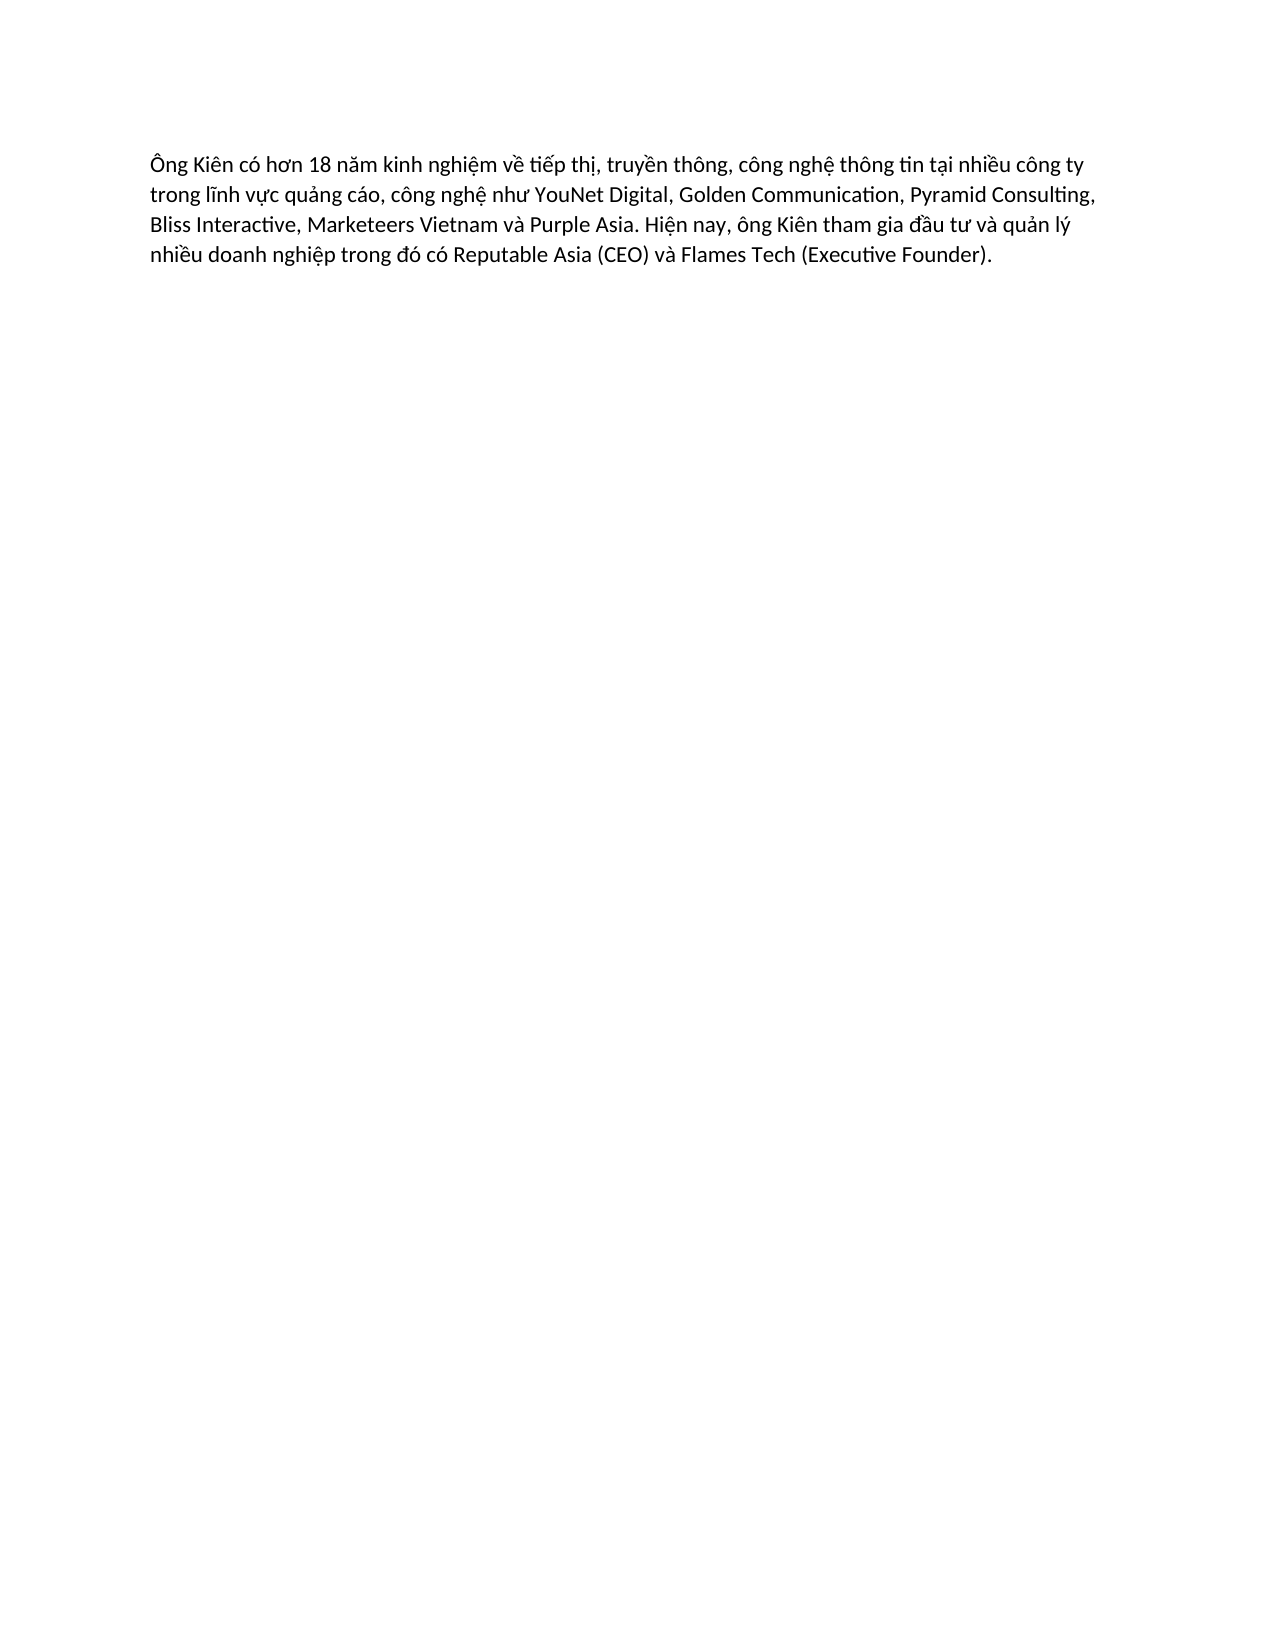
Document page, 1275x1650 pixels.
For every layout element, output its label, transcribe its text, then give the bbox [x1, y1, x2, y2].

text Ông Kiên có hơn 18 năm kinh nghiệm về tiếp thị, truyền thông, công nghệ thông tin tại nhiều công ty trong lĩnh vực quảng cáo, công nghệ như YouNet Digital, Golden Communication, Pyramid Consulting, Bliss Interactive, Marketeers Vietnam và Purple Asia. Hiện nay, ông Kiên tham gia đầu tư và quản lý nhiều doanh nghiệp trong đó có Reputable Asia (CEO) và Flames Tech (Executive Founder). [150, 150, 1125, 269]
